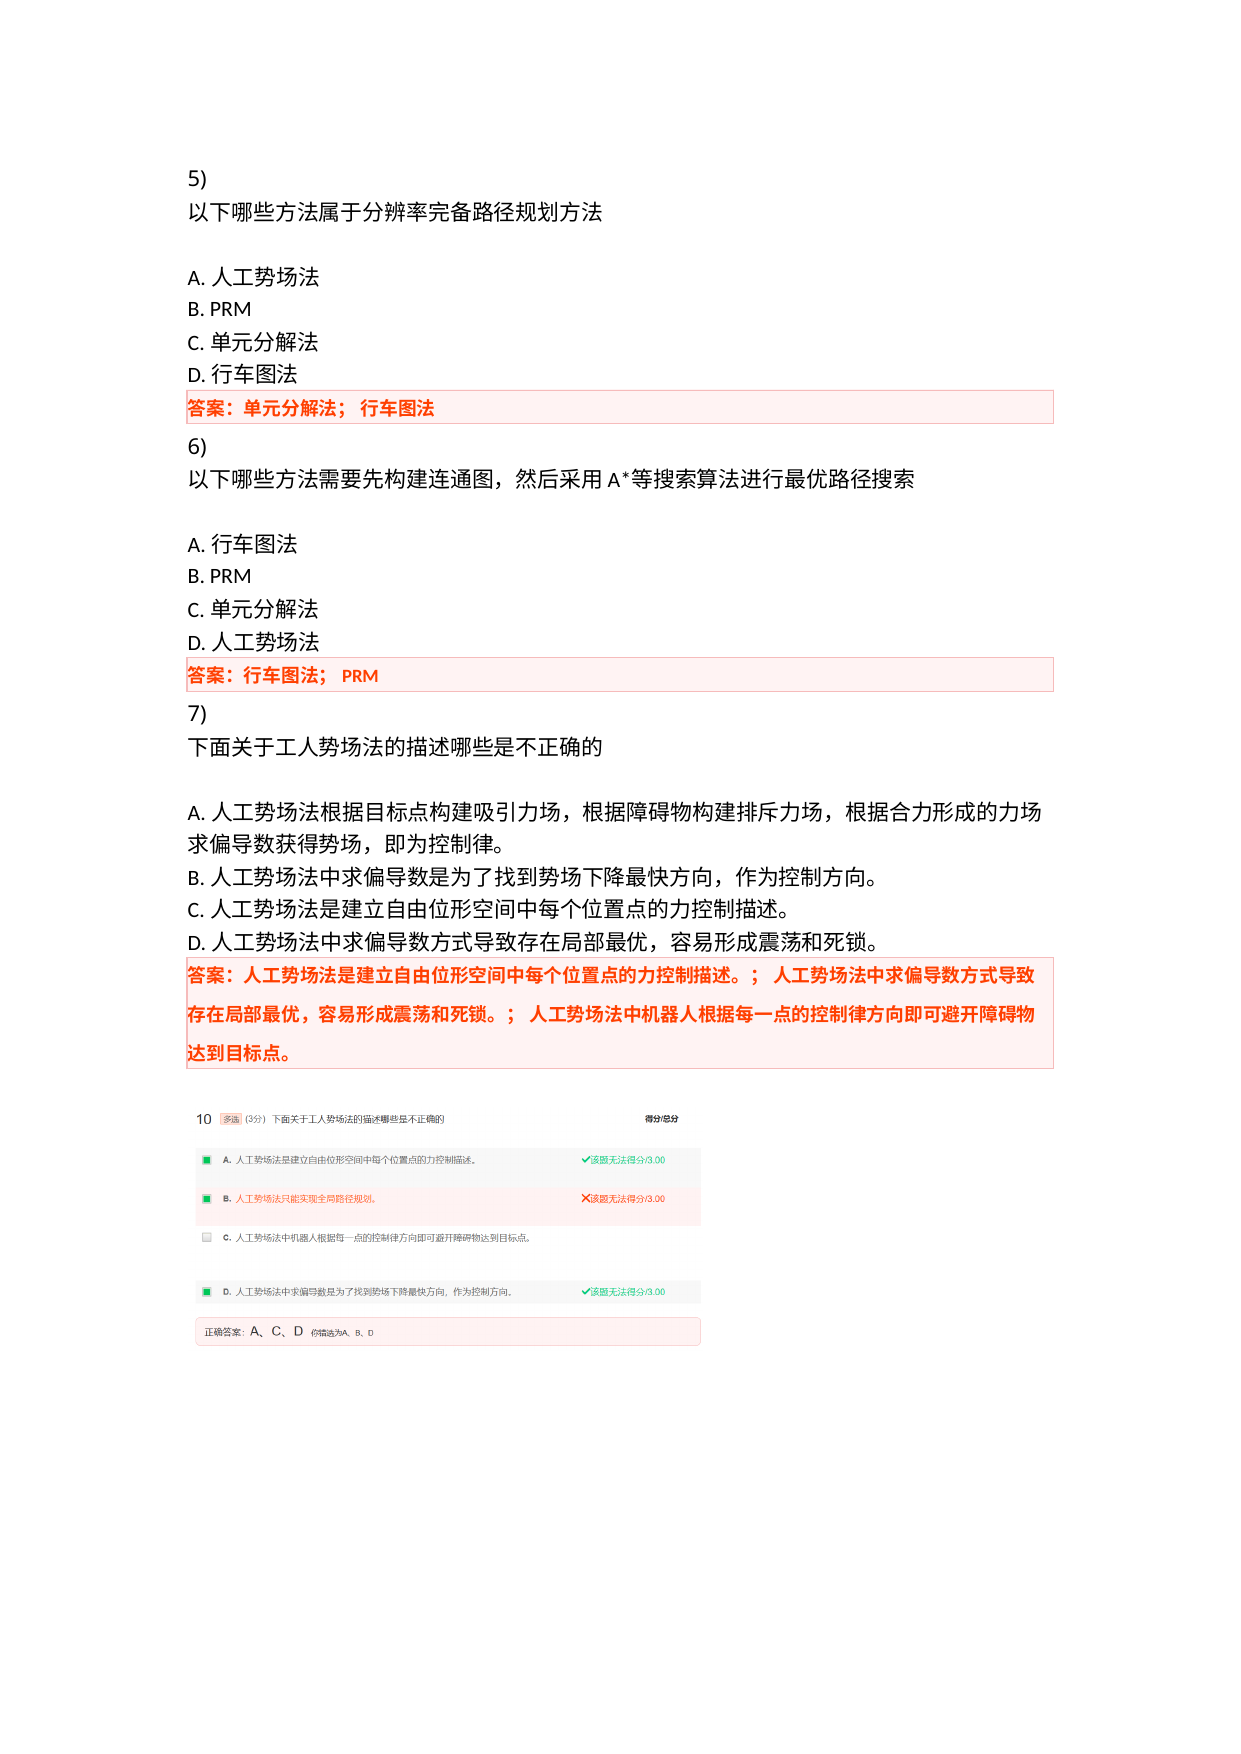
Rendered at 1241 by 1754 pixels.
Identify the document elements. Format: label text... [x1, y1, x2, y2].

text D. 人工势场法 [187, 624, 1053, 657]
text A. 人工势场法根据目标点构建吸引力场，根据障碍物构建排斥力场，根据合力形成的力场求偏导数获得势场，即为控制律。 [187, 794, 1053, 859]
text 以下哪些方法属于分辨率完备路径规划方法 [187, 194, 1053, 227]
text C. 单元分解法 [187, 324, 1053, 357]
text 以下哪些方法需要先构建连通图，然后采用A*等搜索算法进行最优路径搜索 [187, 462, 1053, 494]
text B. 人工势场法中求偏导数是为了找到势场下降最快方向，作为控制方向。 [187, 859, 1053, 892]
text A. 人工势场法 [187, 259, 1053, 292]
text C. 单元分解法 [187, 592, 1053, 624]
text 答案：行车图法； PRM [188, 658, 1053, 691]
text C. 人工势场法是建立自由位形空间中每个位置点的力控制描述。 [187, 892, 1053, 924]
text 下面关于工人势场法的描述哪些是不正确的 [187, 729, 1053, 762]
text B. PRM [187, 559, 1053, 592]
text 答案：单元分解法； 行车图法 [188, 391, 1053, 423]
text A. 行车图法 [187, 527, 1053, 559]
picture [187, 1107, 704, 1351]
text B. PRM [187, 292, 1053, 324]
text D. 行车图法 [187, 357, 1053, 389]
text D. 人工势场法中求偏导数方式导致存在局部最优，容易形成震荡和死锁。 [187, 924, 1053, 957]
text 答案：人工势场法是建立自由位形空间中每个位置点的力控制描述。； 人工势场法中求偏导数方式导致存在局部最优，容易形成震荡和死锁。； 人工势场法中机器人根据每一点的控制律方向即可避开障碍物达到目标点。 [188, 958, 1053, 1068]
